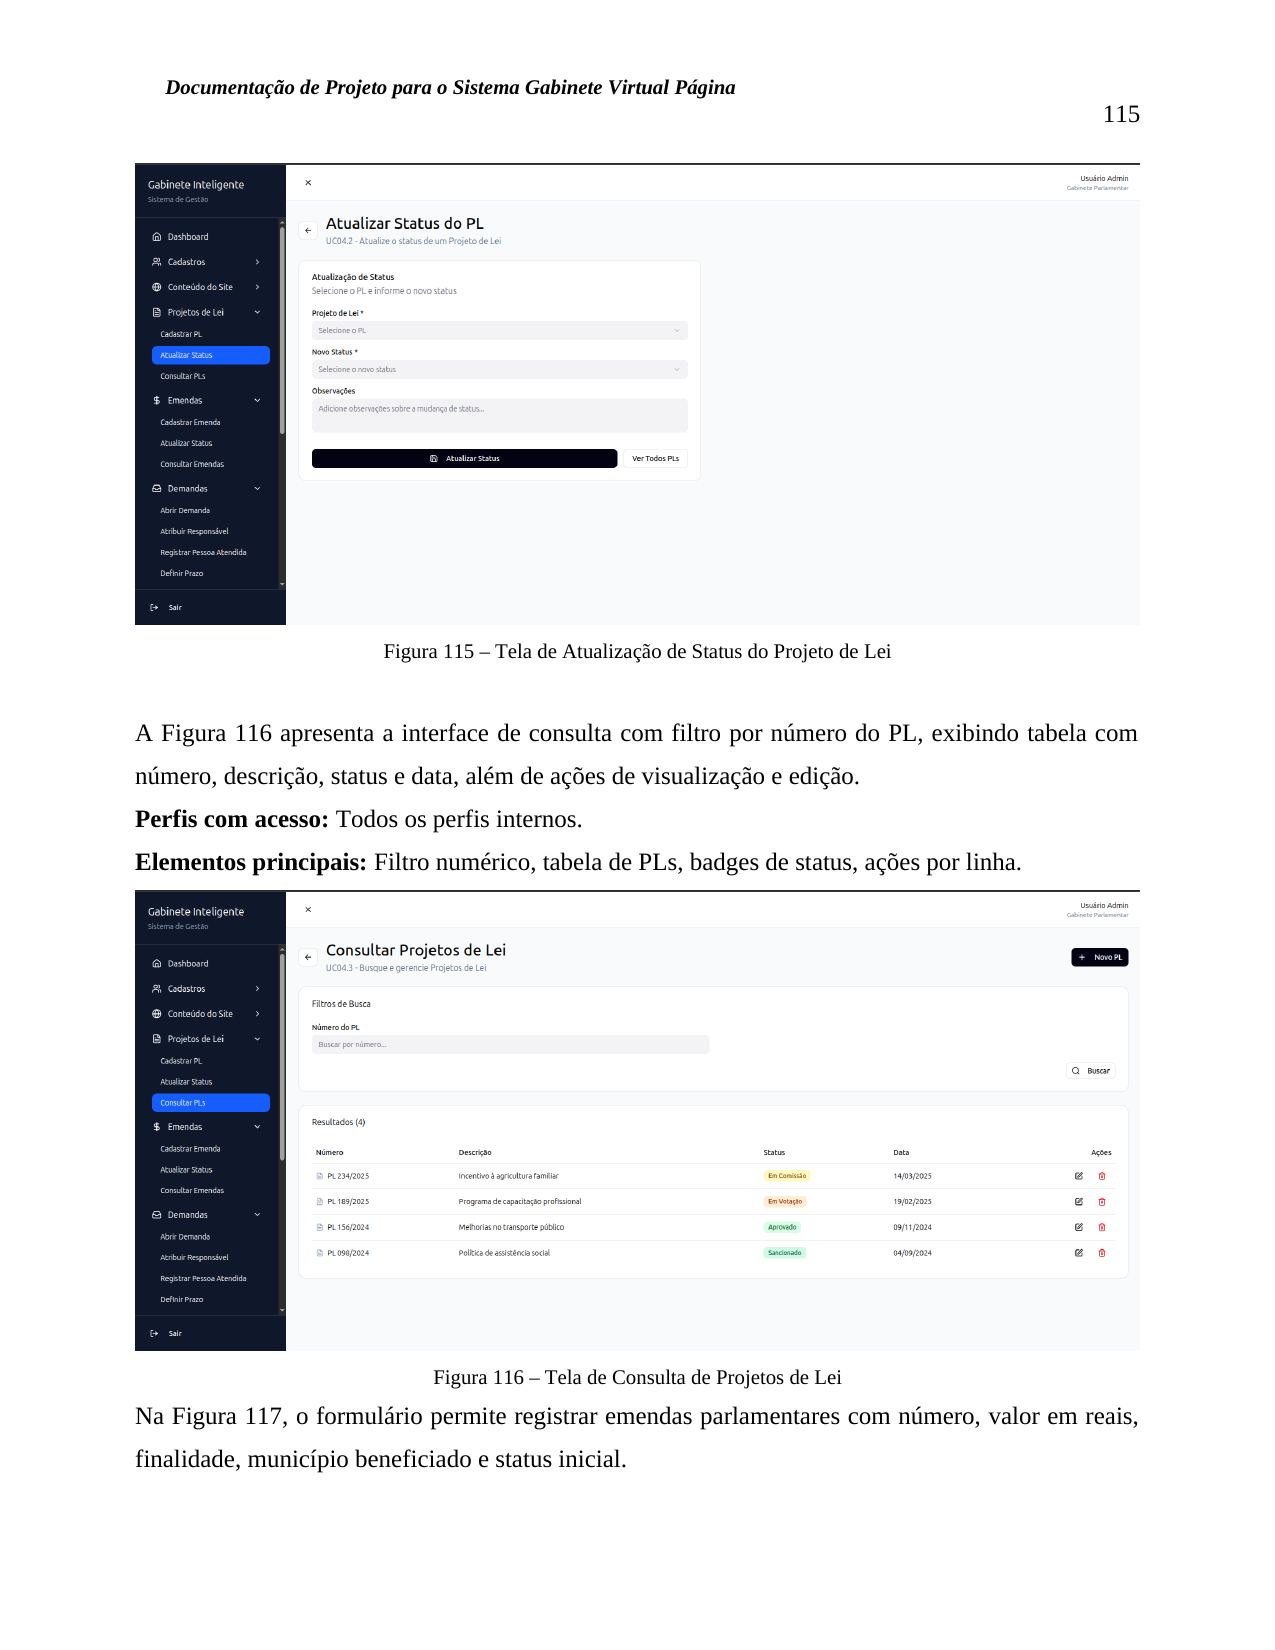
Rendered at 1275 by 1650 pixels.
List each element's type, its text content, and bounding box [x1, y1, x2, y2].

text Figura 115 – Tela de Atualização de Status do Projeto de Lei [135, 639, 1140, 663]
picture [135, 890, 1140, 1351]
text Figura 116 – Tela de Consulta de Projetos de Lei [135, 1365, 1140, 1389]
text Perfis com acesso: Todos os perfis internos. [135, 804, 1140, 833]
text Elementos principais: Filtro numérico, tabela de PLs, badges de status, ações por linha. [135, 847, 1140, 876]
text A Figura 116 apresenta a interface de consulta com filtro por número do PL, exibindo tabela com número, descrição, status e data, além de ações de visualização e edição. [135, 718, 1140, 790]
picture [135, 163, 1140, 625]
text Na Figura 117, o formulário permite registrar emendas parlamentares com número, valor em reais, finalidade, município beneficiado e status inicial. [135, 1401, 1140, 1473]
